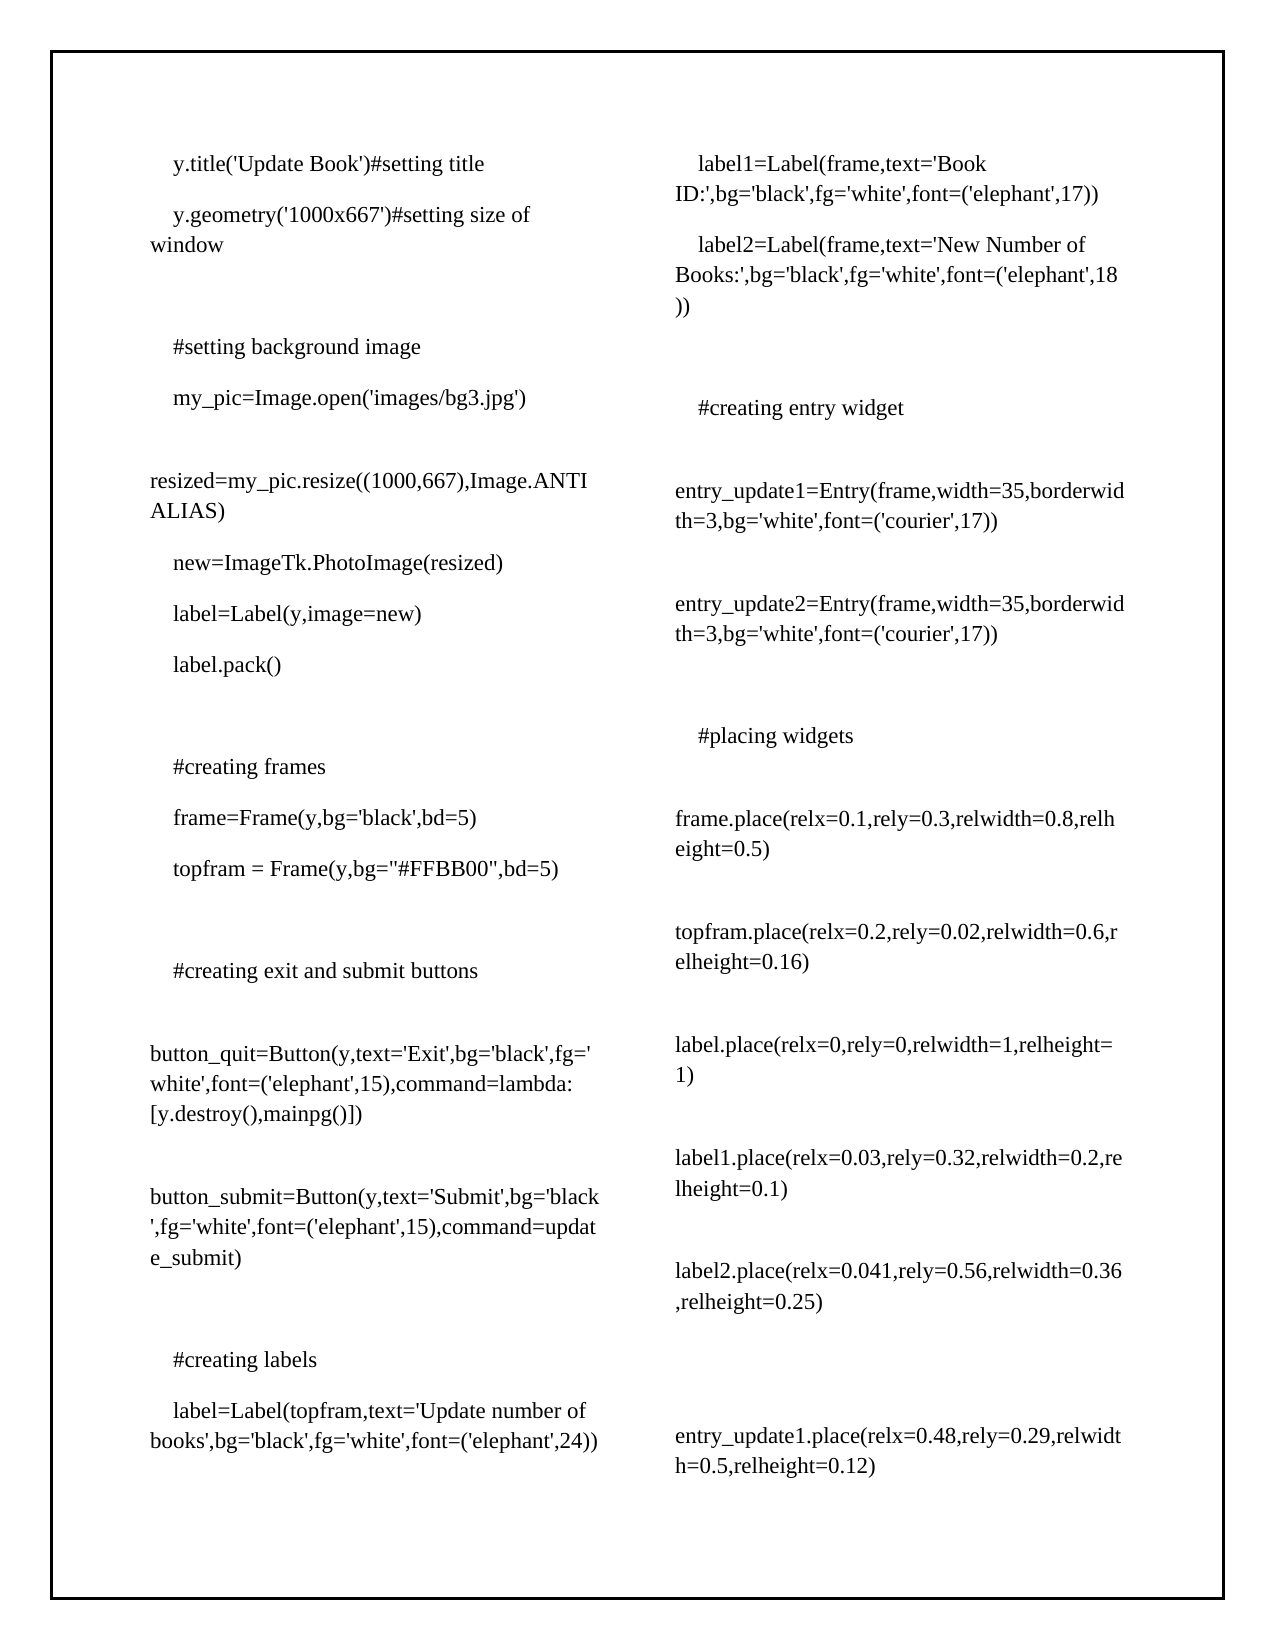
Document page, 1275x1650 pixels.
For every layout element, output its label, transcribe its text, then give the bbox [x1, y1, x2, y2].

text label.pack() [150, 651, 600, 677]
text #setting background image [150, 333, 600, 360]
text label=Label(topfram,text='Update number of books',bg='black',fg='white',font=('elephant',24)) [150, 1397, 600, 1453]
text label.place(relx=0,rely=0,relwidth=1,relheight=1) [675, 999, 1125, 1088]
text topfram = Frame(y,bg="#FFBB00",bd=5) [150, 855, 600, 881]
text resized=my_pic.resize((1000,667),Image.ANTIALIAS) [150, 435, 600, 524]
text #creating labels [150, 1346, 600, 1372]
text new=ImageTk.PhotoImage(resized) [150, 548, 600, 575]
text label1=Label(frame,text='Book ID:',bg='black',fg='white',font=('elephant',17)) [675, 150, 1125, 207]
text label1.place(relx=0.03,rely=0.32,relwidth=0.2,relheight=0.1) [675, 1112, 1125, 1201]
text #placing widgets [675, 722, 1125, 748]
text label2.place(relx=0.041,rely=0.56,relwidth=0.36,relheight=0.25) [675, 1226, 1125, 1314]
text #creating entry widget [675, 394, 1125, 420]
text label=Label(y,image=new) [150, 599, 600, 626]
text entry_update1=Entry(frame,width=35,borderwidth=3,bg='white',font=('courier',17)) [675, 445, 1125, 533]
text #creating exit and submit buttons [150, 957, 600, 983]
text my_pic=Image.open('images/bg3.jpg') [150, 384, 600, 411]
text entry_update1.place(relx=0.48,rely=0.29,relwidth=0.5,relheight=0.12) [675, 1390, 1125, 1478]
text #creating frames [150, 753, 600, 779]
text entry_update2=Entry(frame,width=35,borderwidth=3,bg='white',font=('courier',17)) [675, 558, 1125, 646]
text button_quit=Button(y,text='Exit',bg='black',fg='white',font=('elephant',15),command=lambda:[y.destroy(),mainpg()]) [150, 1008, 600, 1127]
text frame=Frame(y,bg='black',bd=5) [150, 804, 600, 830]
text y.geometry('1000x667')#setting size of window [150, 201, 600, 258]
text label2=Label(frame,text='New Number of Books:',bg='black',fg='white',font=('elephant',18)) [675, 231, 1125, 318]
text frame.place(relx=0.1,rely=0.3,relwidth=0.8,relheight=0.5) [675, 773, 1125, 862]
text y.title('Update Book')#setting title [150, 150, 600, 176]
text button_submit=Button(y,text='Submit',bg='black',fg='white',font=('elephant',15),command=update_submit) [150, 1151, 600, 1270]
text topfram.place(relx=0.2,rely=0.02,relwidth=0.6,relheight=0.16) [675, 886, 1125, 975]
